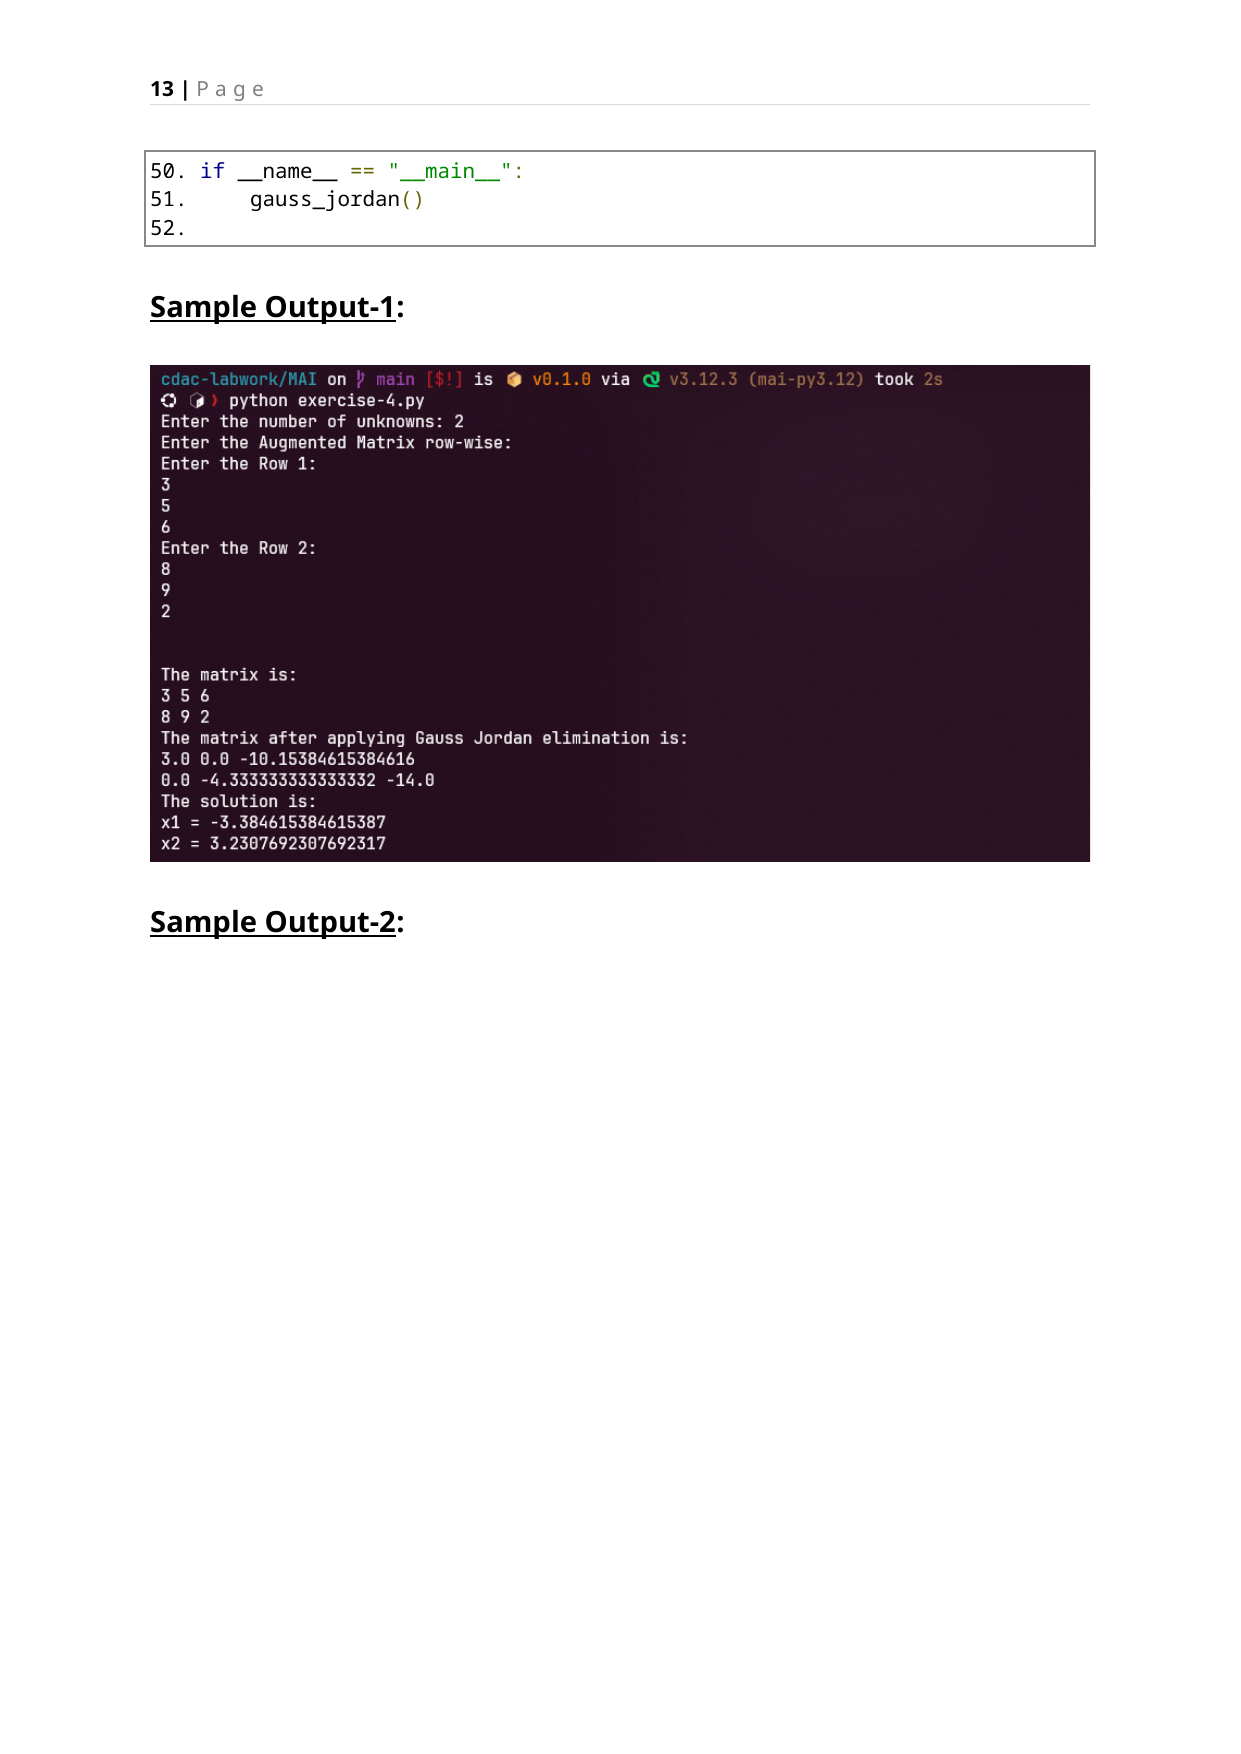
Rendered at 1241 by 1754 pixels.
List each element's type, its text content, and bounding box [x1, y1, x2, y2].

text 52. [146, 207, 1094, 245]
text 51. gauss_jordan() [150, 184, 1090, 207]
text Sample Output-2: [150, 902, 1090, 941]
text 50. if __name__ == "__main__": [146, 152, 1094, 184]
text Sample Output-1: [150, 286, 1090, 326]
picture [150, 365, 1091, 862]
